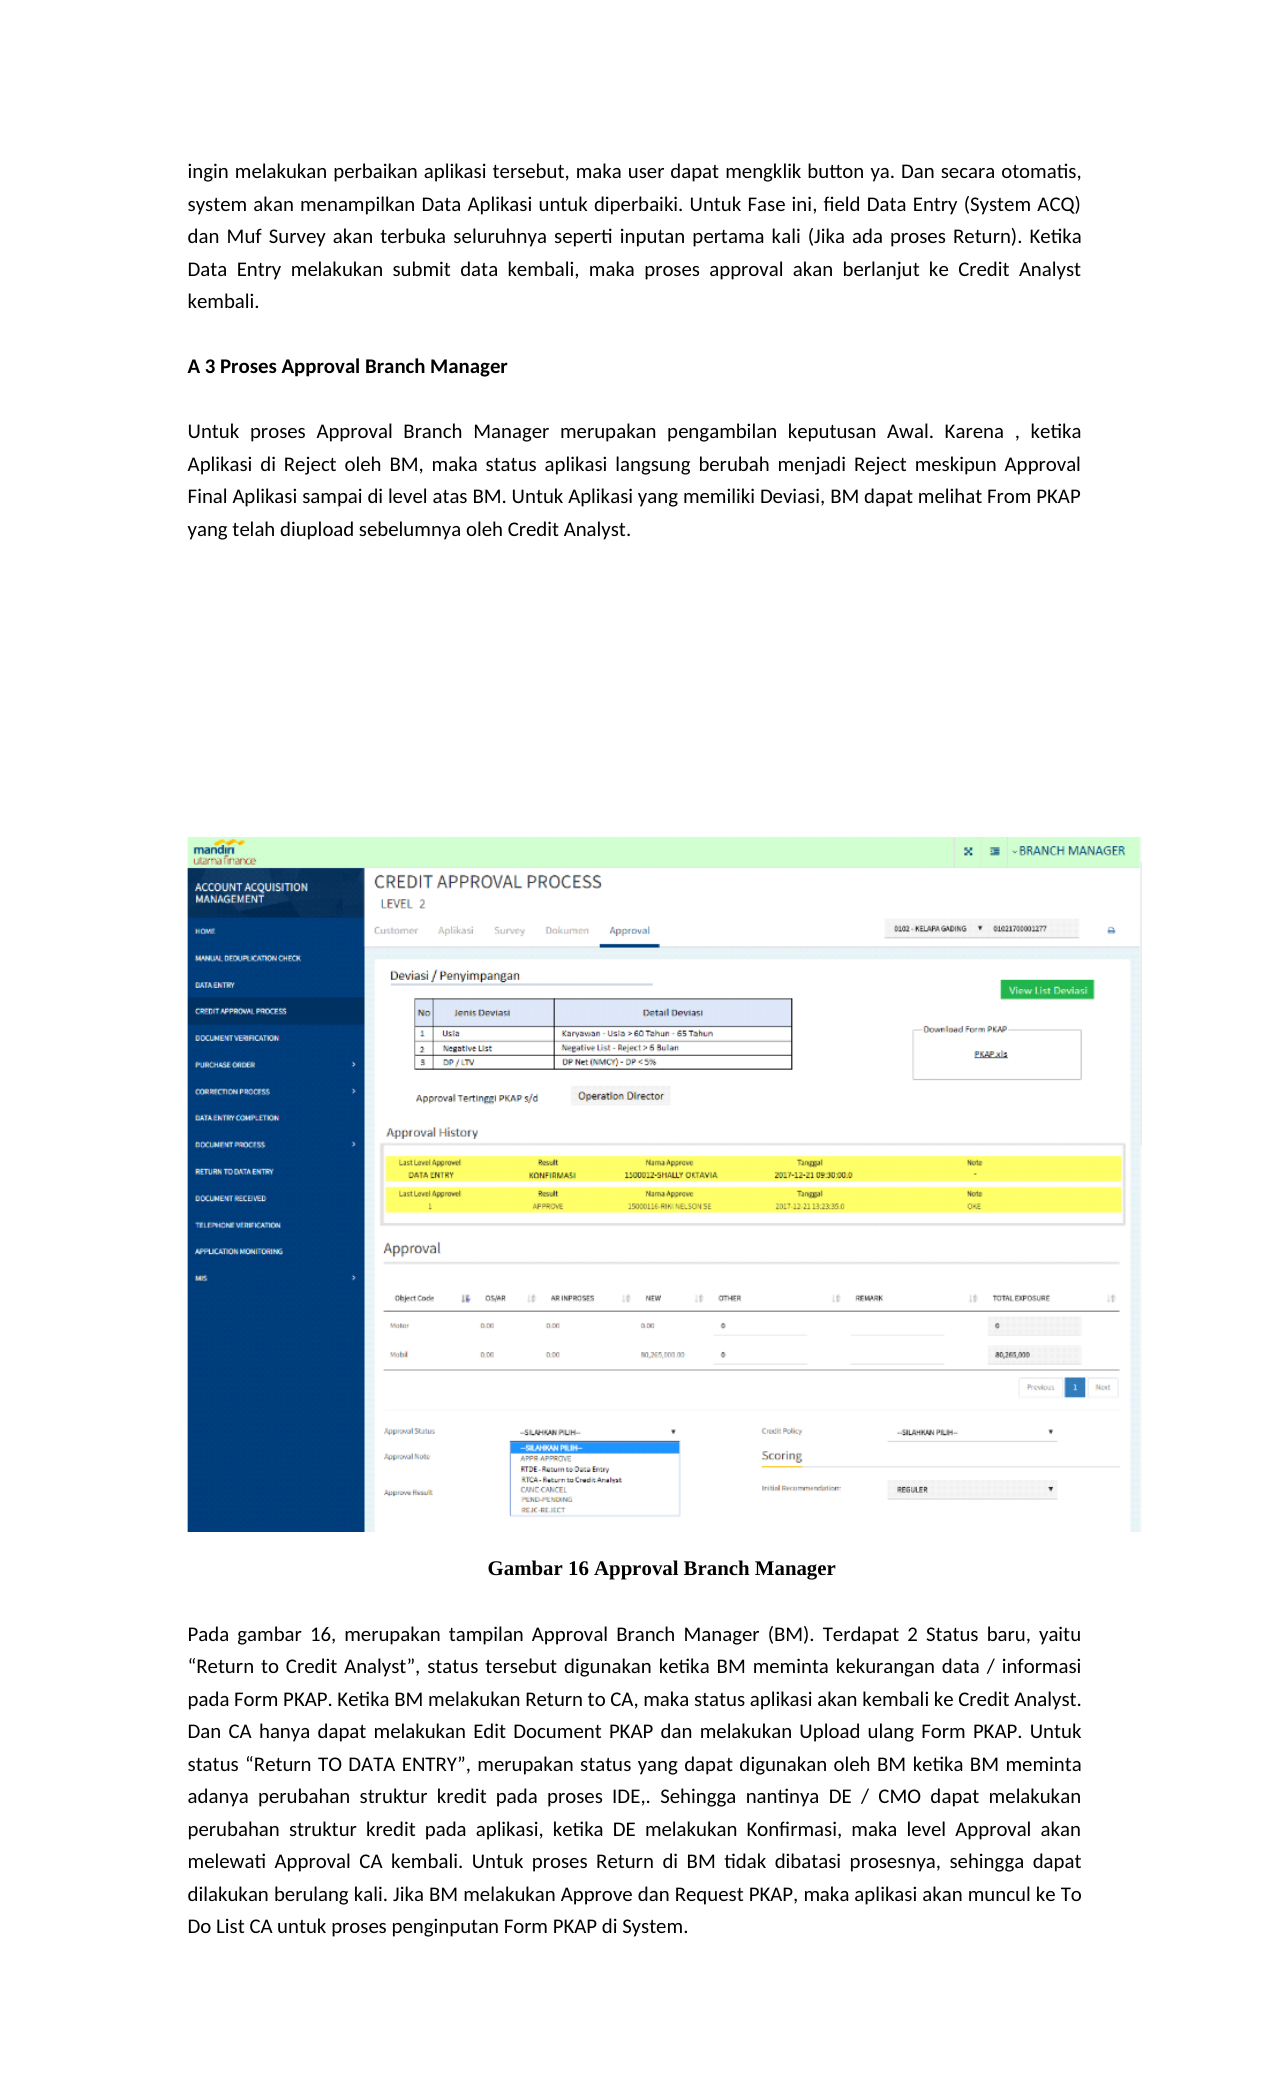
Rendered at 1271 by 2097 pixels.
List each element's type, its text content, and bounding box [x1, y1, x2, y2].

text A 3 Proses Approval Branch Manager [187, 350, 1083, 382]
text Gambar 16 Approval Branch Manager [412, 1552, 1083, 1585]
text Pada gambar 16, merupakan tampilan Approval Branch Manager (BM). Terdapat 2 Status baru, yaitu “Return to Credit Analyst”, status tersebut digunakan ketika BM meminta kekurangan data / informasi pada Form PKAP. Ketika BM melakukan Return to CA, maka status aplikasi akan kembali ke Credit Analyst. Dan CA hanya dapat melakukan Edit Document PKAP dan melakukan Upload ulang Form PKAP. Untuk status “Return TO DATA ENTRY”, merupakan status yang dapat digunakan oleh BM ketika BM meminta adanya perubahan struktur kredit pada proses IDE,. Sehingga nantinya DE / CMO dapat melakukan perubahan struktur kredit pada aplikasi, ketika DE melakukan Konfirmasi, maka level Approval akan melewati Approval CA kembali. Untuk proses Return di BM tidak dibatasi prosesnya, sehingga dapat dilakukan berulang kali. Jika BM melakukan Approve dan Request PKAP, maka aplikasi akan muncul ke To Do List CA untuk proses penginputan Form PKAP di System. [187, 1617, 1083, 1942]
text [187, 155, 1083, 317]
text Untuk proses Approval Branch Manager merupakan pengambilan keputusan Awal. Karena , ketika Aplikasi di Reject oleh BM, maka status aplikasi langsung berubah menjadi Reject meskipun Approval Final Aplikasi sampai di level atas BM. Untuk Aplikasi yang memiliki Deviasi, BM dapat melihat From PKAP yang telah diupload sebelumnya oleh Credit Analyst. [187, 415, 1083, 545]
